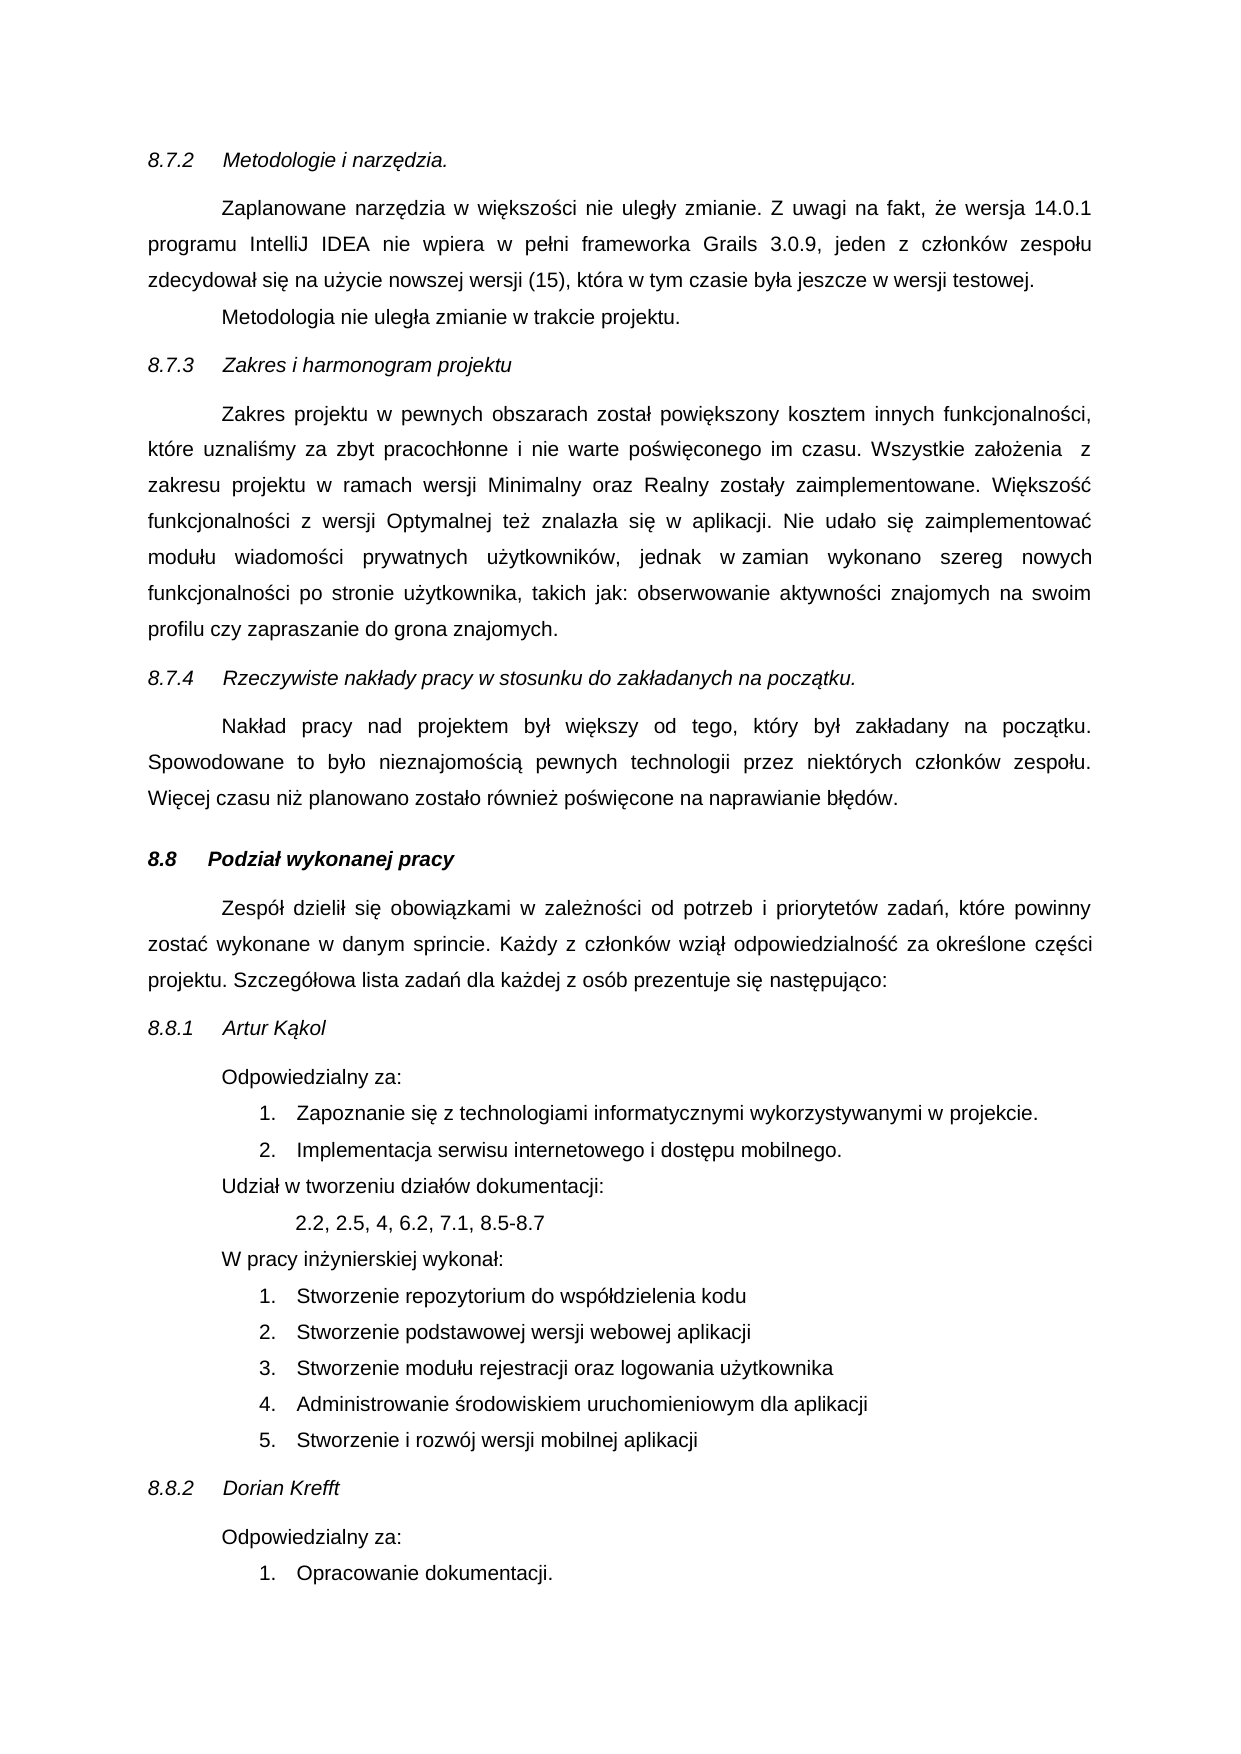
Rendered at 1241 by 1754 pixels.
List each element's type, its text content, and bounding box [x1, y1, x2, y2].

text Nakład pracy nad projektem był większy od tego, który był zakładany na początku. Spowodowane to było nieznajomością pewnych technologii przez niektórych członków zespołu. Więcej czasu niż planowano zostało również poświęcone na naprawianie błędów. [148, 714, 1093, 810]
subtitle Rzeczywiste nakłady pracy w stosunku do zakładanych na początku. [148, 665, 1093, 689]
text Metodologia nie uległa zmianie w trakcie projektu. [148, 304, 1093, 328]
subtitle Zakres i harmonogram projektu [148, 353, 1093, 377]
list Zapoznanie się z technologiami informatycznymi wykorzystywanymi w projekcie. [259, 1101, 1093, 1125]
subtitle Metodologie i narzędzia. [148, 148, 1093, 172]
text Zakres projektu w pewnych obszarach został powiększony kosztem innych funkcjonalności, które uznaliśmy za zbyt pracochłonne i nie warte poświęconego im czasu. Wszystkie założenia z zakresu projektu w ramach wersji Minimalny oraz Realny zostały zaimplementowane. Większość funkcjonalności z wersji Optymalnej też znalazła się w aplikacji. Nie udało się zaimplementować modułu wiadomości prywatnych użytkowników, jednak w zamian wykonano szereg nowych funkcjonalności po stronie użytkownika, takich jak: obserwowanie aktywności znajomych na swoim profilu czy zapraszanie do grona znajomych. [148, 401, 1093, 641]
subtitle Dorian Krefft [148, 1476, 1093, 1500]
subtitle Artur Kąkol [148, 1016, 1093, 1040]
list Implementacja serwisu internetowego i dostępu mobilnego. [259, 1138, 1093, 1162]
text Zaplanowane narzędzia w większości nie uległy zmianie. Z uwagi na fakt, że wersja 14.0.1 programu IntelliJ IDEA nie wpiera w pełni frameworka Grails 3.0.9, jeden z członków zespołu zdecydował się na użycie nowszej wersji (15), która w tym czasie była jeszcze w wersji testowej. [148, 196, 1093, 292]
list Stworzenie modułu rejestracji oraz logowania użytkownika [259, 1356, 1093, 1380]
text 2.2, 2.5, 4, 6.2, 7.1, 8.5-8.7 [221, 1211, 1093, 1235]
text Udział w tworzeniu działów dokumentacji: [148, 1174, 1093, 1198]
list Stworzenie i rozwój wersji mobilnej aplikacji [259, 1428, 1093, 1452]
text W pracy inżynierskiej wykonał: [148, 1247, 1093, 1271]
list Opracowanie dokumentacji. [259, 1561, 1093, 1585]
list Stworzenie repozytorium do współdzielenia kodu [259, 1284, 1093, 1308]
text Zespół dzielił się obowiązkami w zależności od potrzeb i priorytetów zadań, które powinny zostać wykonane w danym sprincie. Każdy z członków wziął odpowiedzialność za określone części projektu. Szczegółowa lista zadań dla każdej z osób prezentuje się następująco: [148, 896, 1093, 992]
text Odpowiedzialny za: [148, 1524, 1093, 1548]
text Odpowiedzialny za: [148, 1064, 1093, 1088]
list Administrowanie środowiskiem uruchomieniowym dla aplikacji [259, 1392, 1093, 1416]
subtitle Podział wykonanej pracy [148, 847, 1093, 871]
list Stworzenie podstawowej wersji webowej aplikacji [259, 1320, 1093, 1344]
